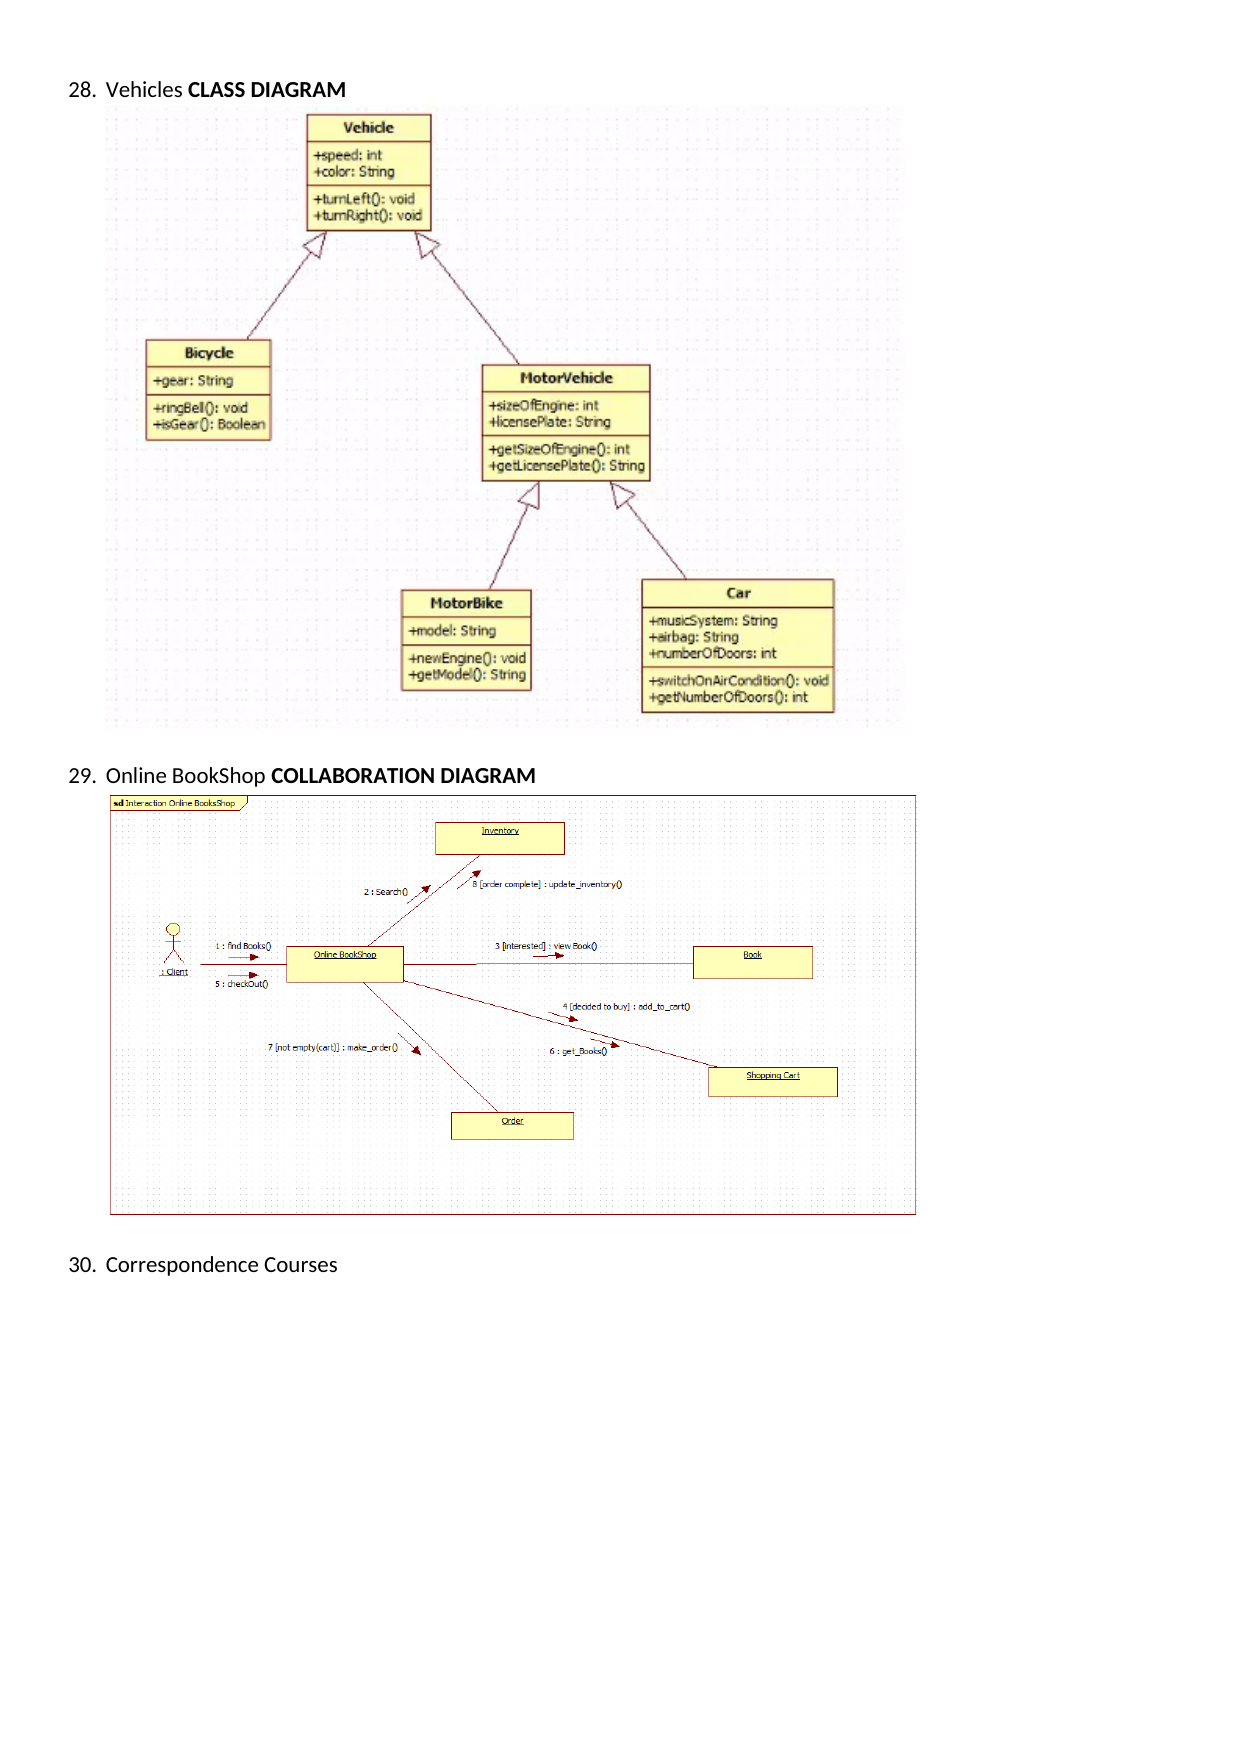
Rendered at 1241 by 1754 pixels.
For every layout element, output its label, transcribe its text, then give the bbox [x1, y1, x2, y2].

picture [105, 105, 906, 729]
list Correspondence Courses [68, 1250, 1212, 1278]
list Vehicles CLASS DIAGRAM [68, 75, 1212, 103]
picture [105, 791, 921, 1218]
list Online BookShop COLLABORATION DIAGRAM [68, 761, 1212, 789]
